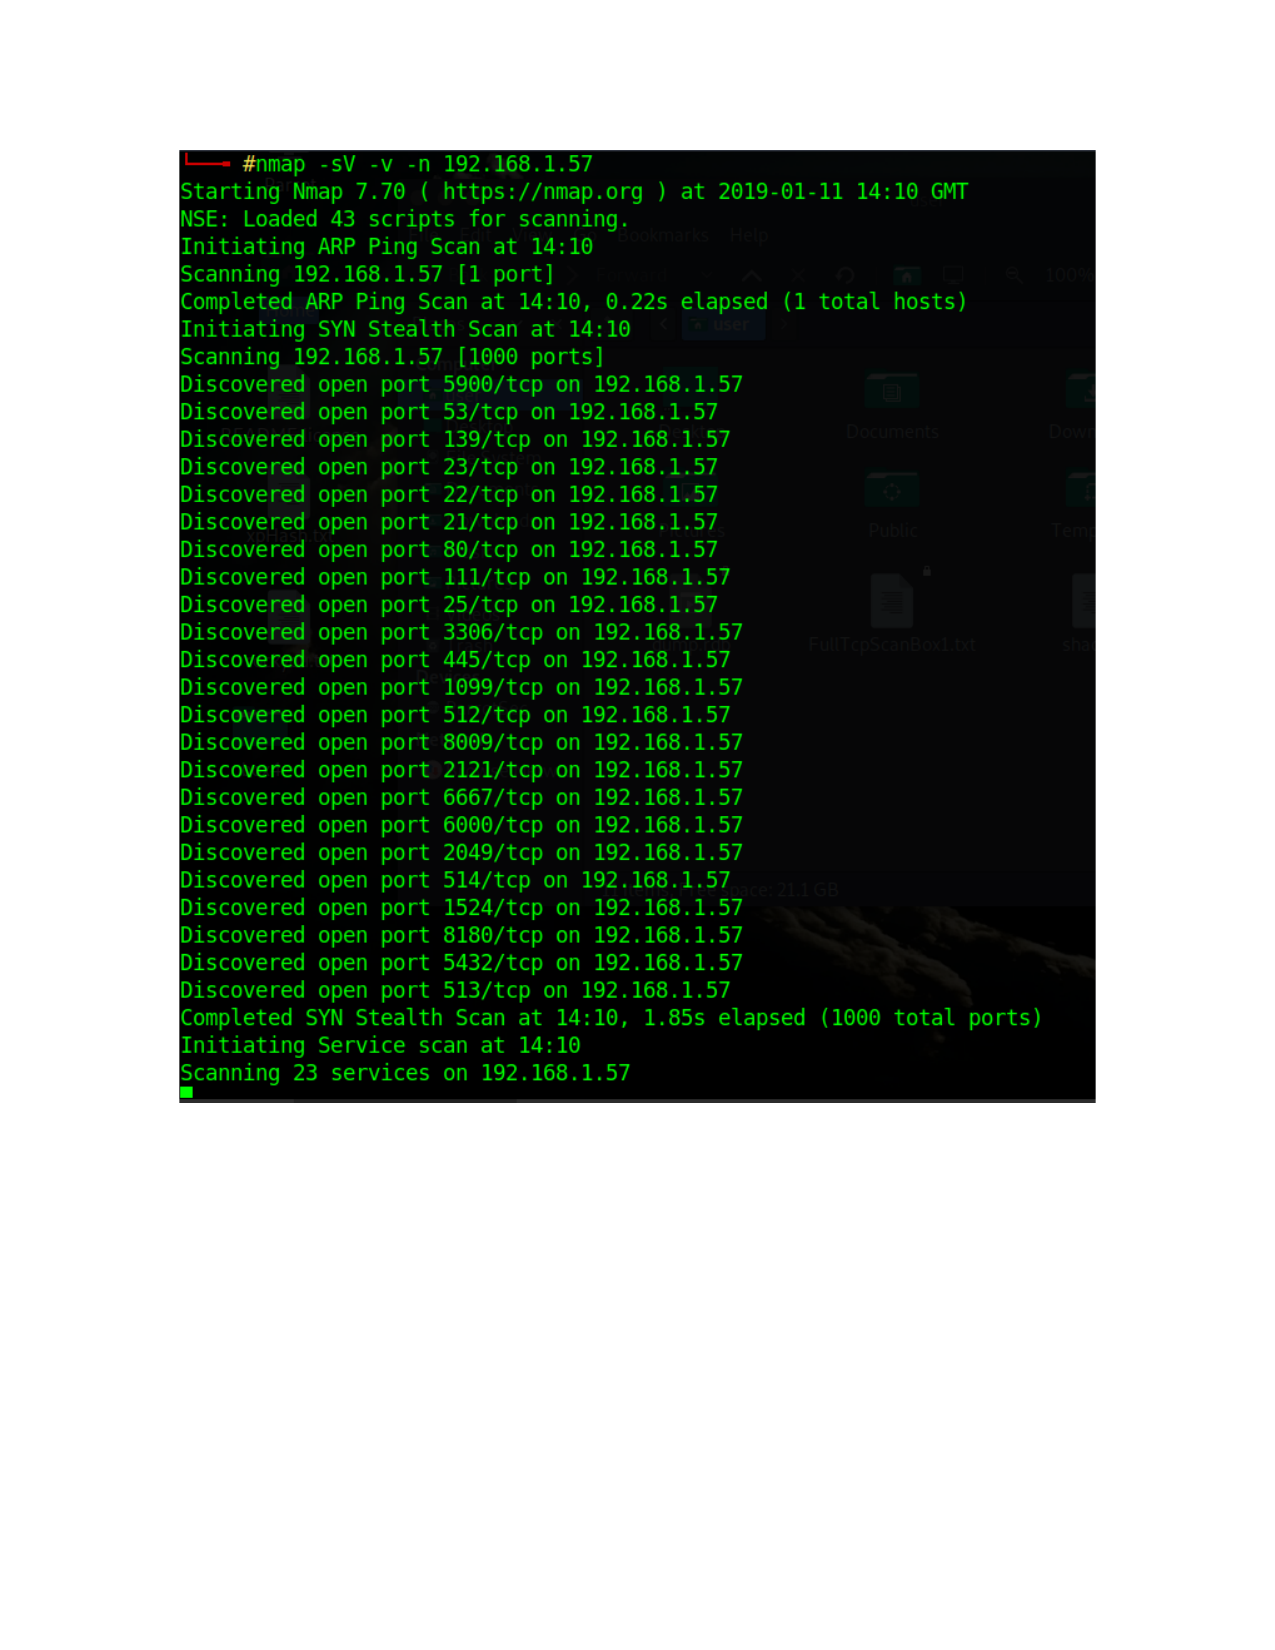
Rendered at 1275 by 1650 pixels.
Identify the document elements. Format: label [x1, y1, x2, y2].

picture [179, 150, 1096, 1103]
